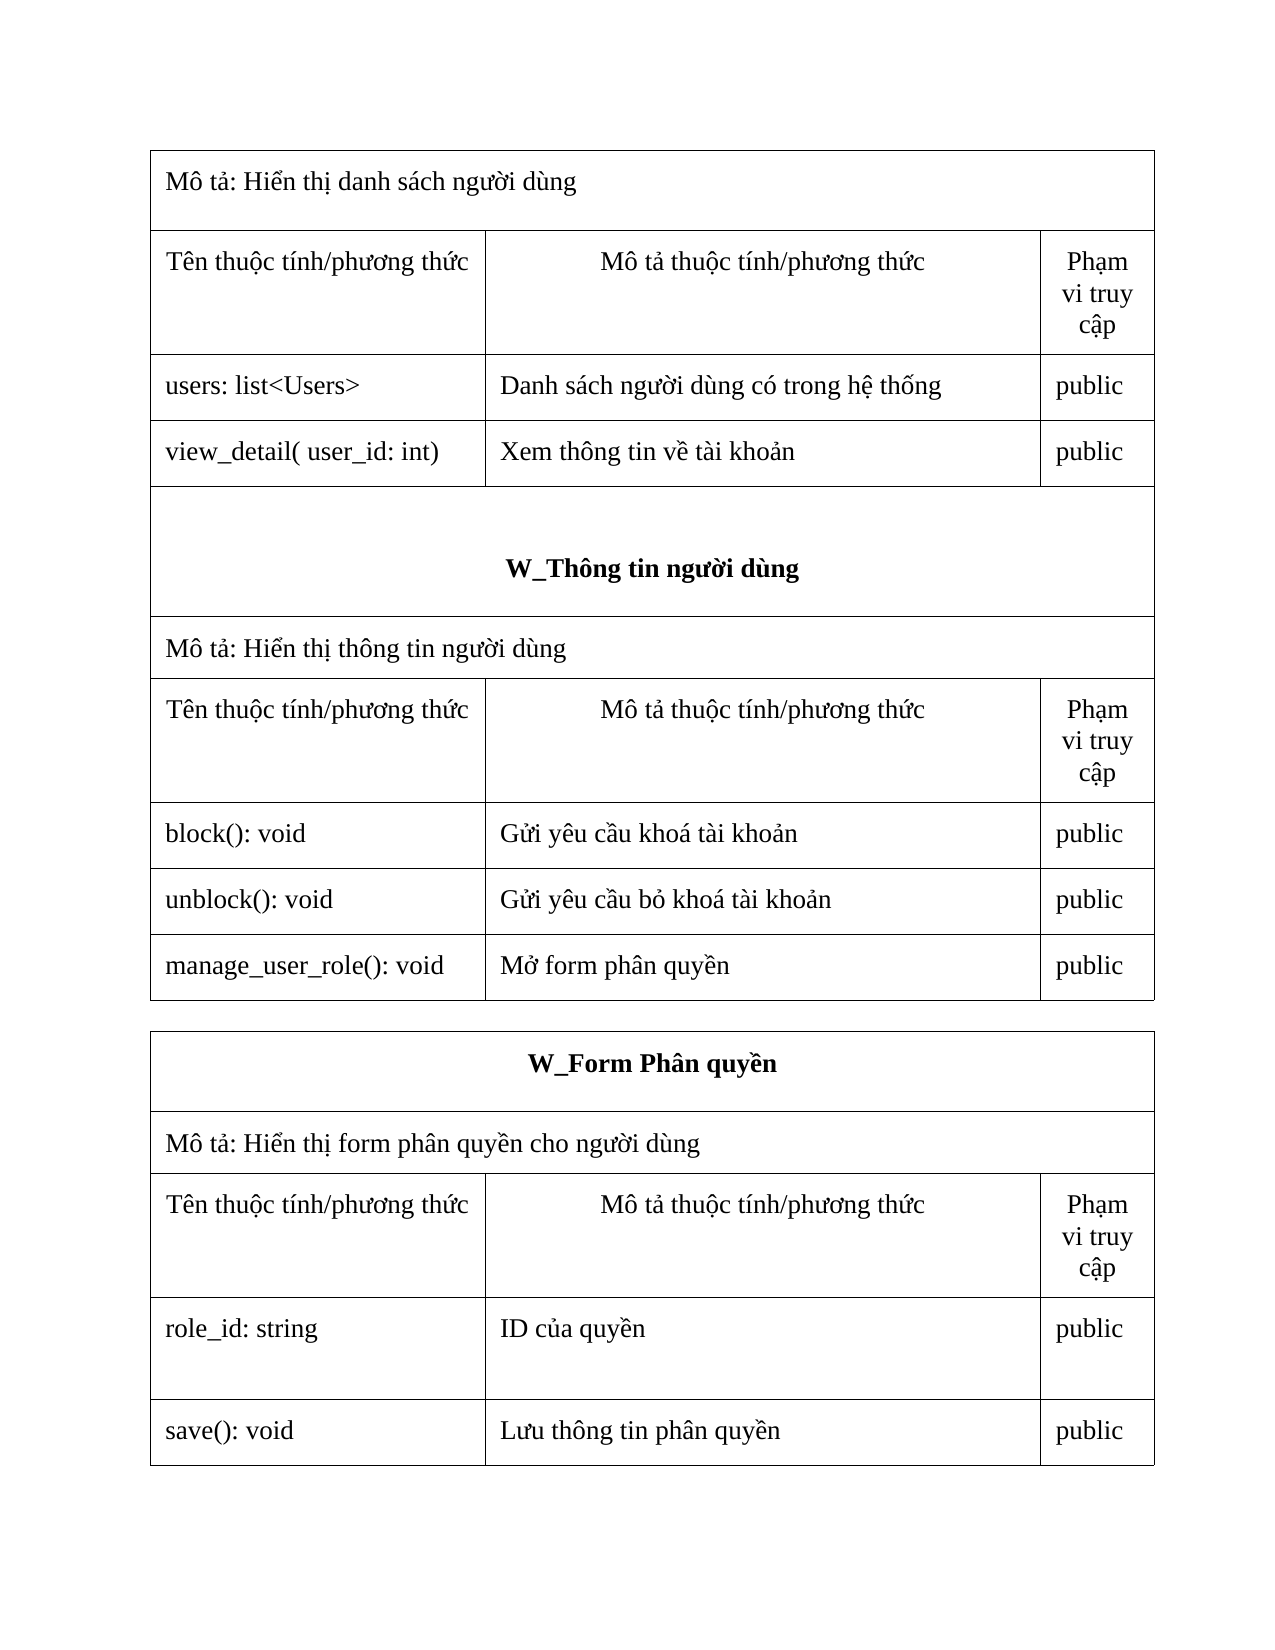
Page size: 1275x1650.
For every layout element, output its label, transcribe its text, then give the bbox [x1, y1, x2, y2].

table_cell view_detail( user_id: int) [151, 421, 485, 486]
table_cell role_id: string [151, 1298, 485, 1399]
table_cell Gửi yêu cầu khoá tài khoản [486, 803, 1040, 868]
table_cell save(): void [151, 1400, 485, 1465]
table_header W_Form Phân quyền [151, 1032, 1154, 1111]
table_cell W_Thông tin người dùng [151, 487, 1154, 616]
table_cell ID của quyền [486, 1298, 1040, 1399]
table_cell block(): void [151, 803, 485, 868]
table_cell Mô tả: Hiển thị form phân quyền cho người dùng [151, 1112, 1154, 1173]
table_cell unblock(): void [151, 869, 485, 934]
table_cell public [1041, 421, 1154, 486]
table_cell Mở form phân quyền [486, 935, 1040, 999]
table_cell public [1041, 869, 1154, 934]
table_cell Phạm vi truy cập [1041, 1174, 1154, 1297]
table_cell Mô tả thuộc tính/phương thức [486, 1174, 1040, 1297]
table_cell Mô tả thuộc tính/phương thức [486, 679, 1040, 802]
table_cell Gửi yêu cầu bỏ khoá tài khoản [486, 869, 1040, 934]
table_cell Mô tả: Hiển thị thông tin người dùng [151, 617, 1154, 678]
table_cell public [1041, 355, 1154, 420]
table_cell Tên thuộc tính/phương thức [151, 679, 485, 802]
table_cell Mô tả thuộc tính/phương thức [486, 231, 1040, 354]
table_cell Tên thuộc tính/phương thức [151, 231, 485, 354]
table_cell public [1041, 803, 1154, 868]
table_cell manage_user_role(): void [151, 935, 485, 999]
table_cell Lưu thông tin phân quyền [486, 1400, 1040, 1465]
table_cell Danh sách người dùng có trong hệ thống [486, 355, 1040, 420]
table_cell Phạm vi truy cập [1041, 231, 1154, 354]
table_cell public [1041, 1298, 1154, 1399]
table_cell Phạm vi truy cập [1041, 679, 1154, 802]
table_cell public [1041, 935, 1154, 999]
table_cell Mô tả: Hiển thị danh sách người dùng [151, 151, 1154, 230]
table_cell Tên thuộc tính/phương thức [151, 1174, 485, 1297]
table_cell Xem thông tin về tài khoản [486, 421, 1040, 486]
table_cell public [1041, 1400, 1154, 1465]
table_cell users: list<Users> [151, 355, 485, 420]
